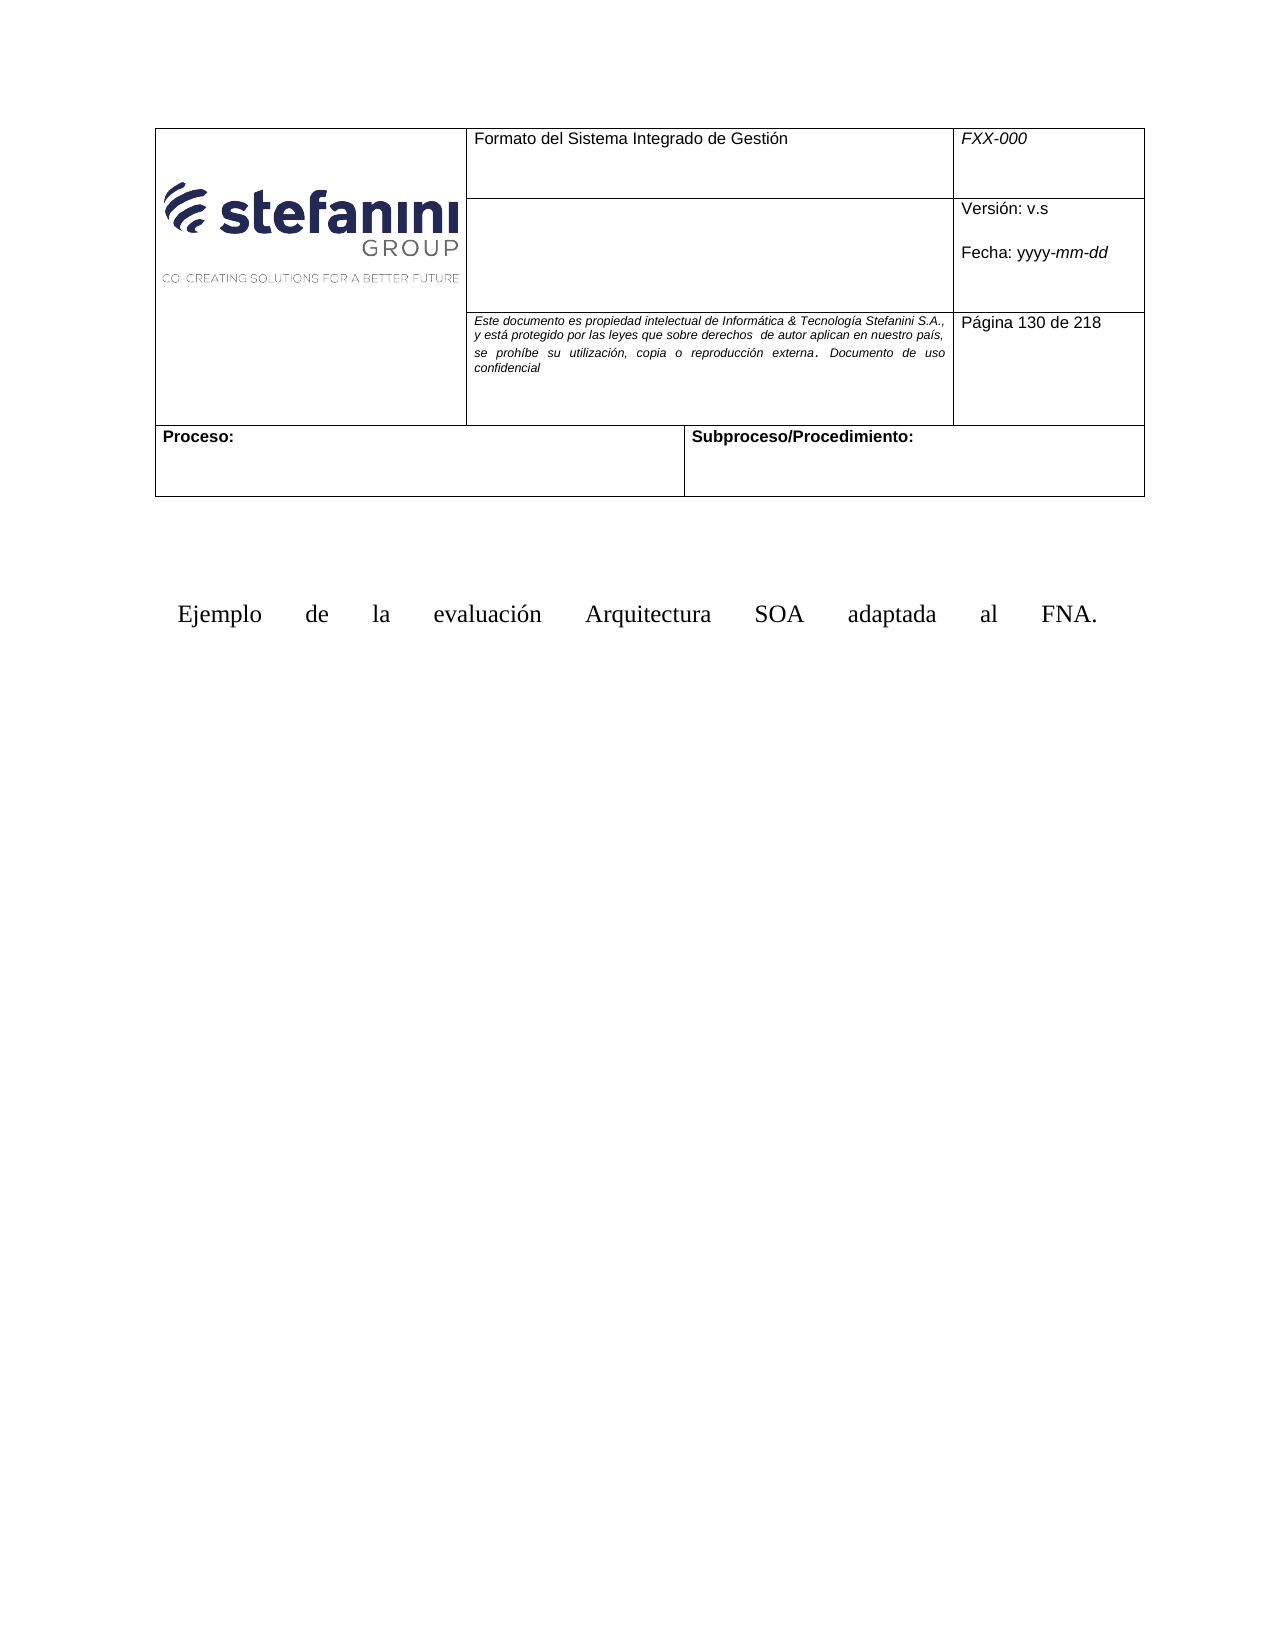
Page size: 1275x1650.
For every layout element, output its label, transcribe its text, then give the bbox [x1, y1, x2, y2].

picture [162, 182, 460, 286]
text Ejemplo de la evaluación Arquitectura SOA adaptada al FNA. [177, 599, 1098, 628]
